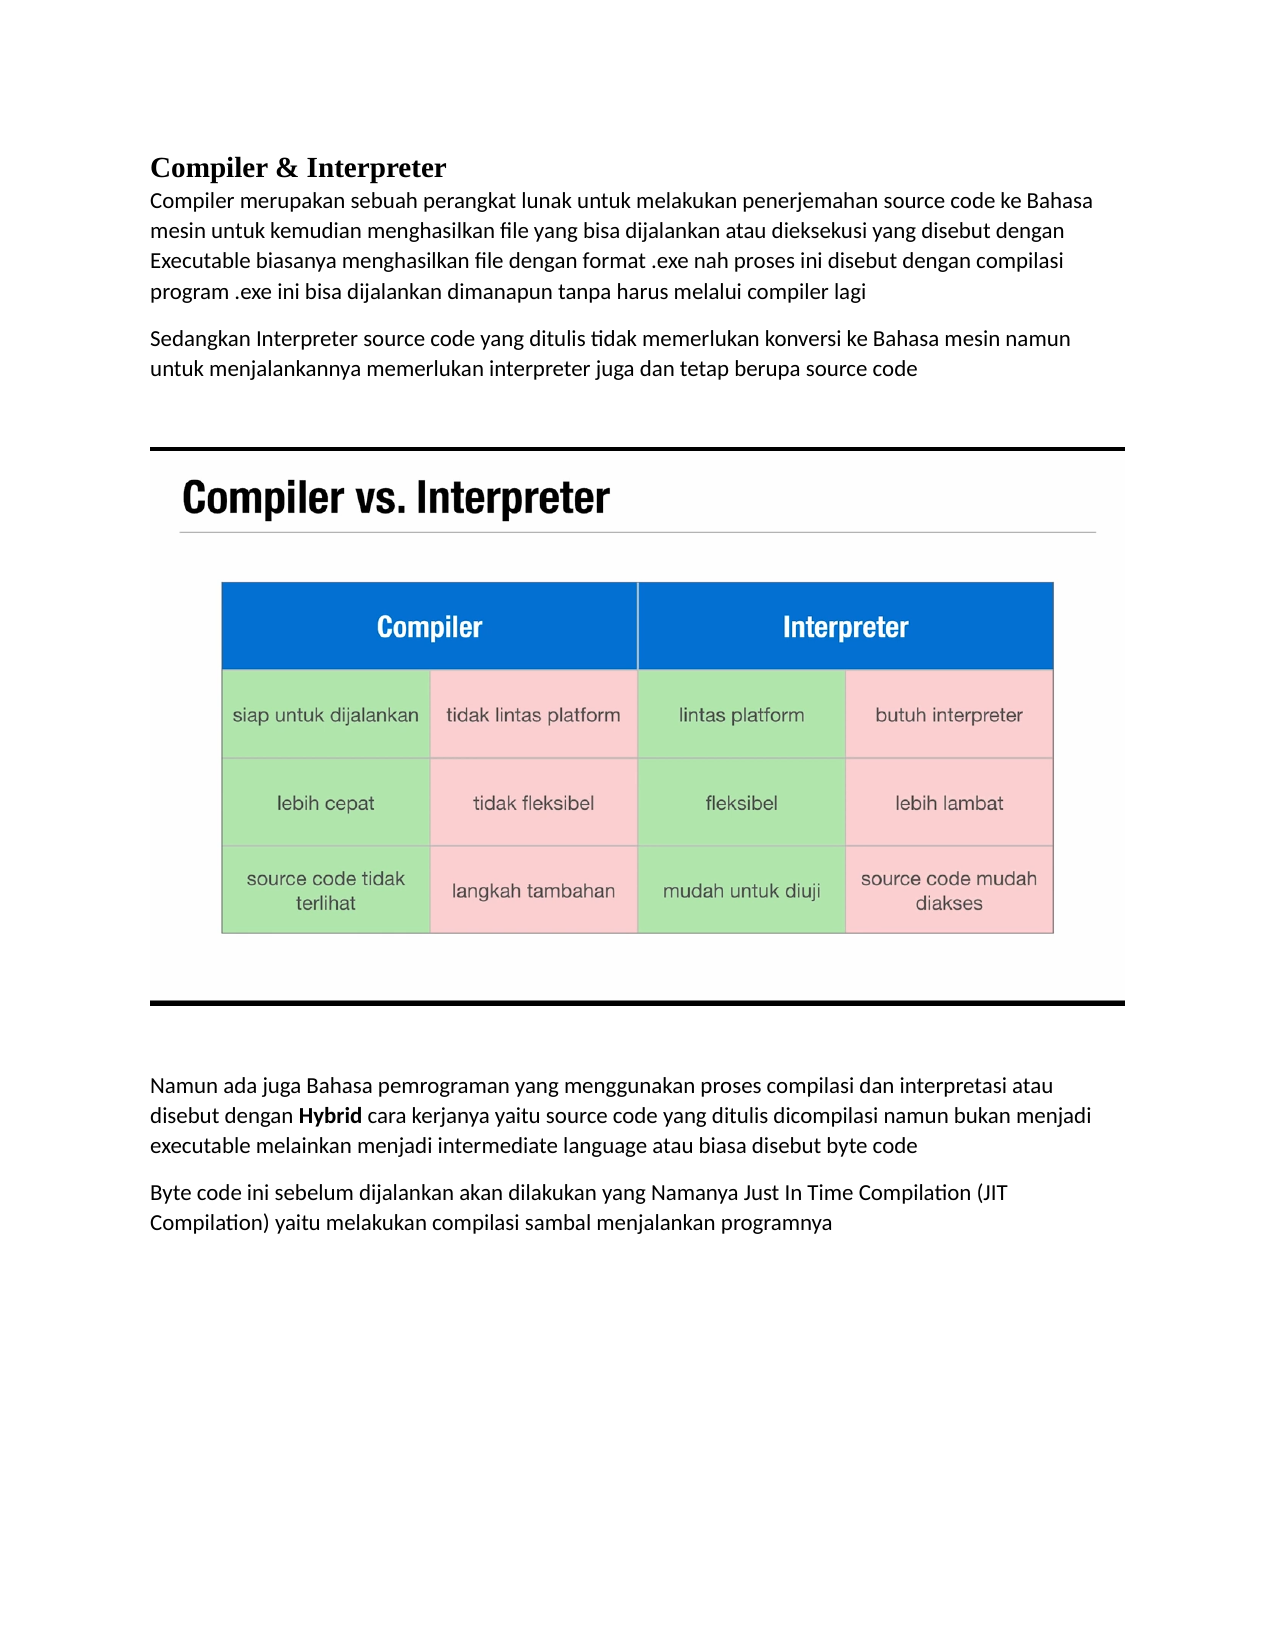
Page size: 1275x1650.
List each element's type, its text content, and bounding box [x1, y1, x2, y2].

picture [150, 447, 1125, 1006]
text Namun ada juga Bahasa pemrograman yang menggunakan proses compilasi dan interpretasi atau disebut dengan Hybrid cara kerjanya yaitu source code yang ditulis dicompilasi namun bukan menjadi executable melainkan menjadi intermediate language atau biasa disebut byte code [150, 1071, 1125, 1159]
text Sedangkan Interpreter source code yang ditulis tidak memerlukan konversi ke Bahasa mesin namun untuk menjalankannya memerlukan interpreter juga dan tetap berupa source code [150, 324, 1125, 382]
text Byte code ini sebelum dijalankan akan dilakukan yang Namanya Just In Time Compilation (JIT Compilation) yaitu melakukan compilasi sambal menjalankan programnya [150, 1178, 1125, 1236]
subtitle Compiler & Interpreter [150, 150, 1125, 183]
text Compiler merupakan sebuah perangkat lunak untuk melakukan penerjemahan source code ke Bahasa mesin untuk kemudian menghasilkan file yang bisa dijalankan atau dieksekusi yang disebut dengan Executable biasanya menghasilkan file dengan format .exe nah proses ini disebut dengan compilasi program .exe ini bisa dijalankan dimanapun tanpa harus melalui compiler lagi [150, 186, 1125, 305]
